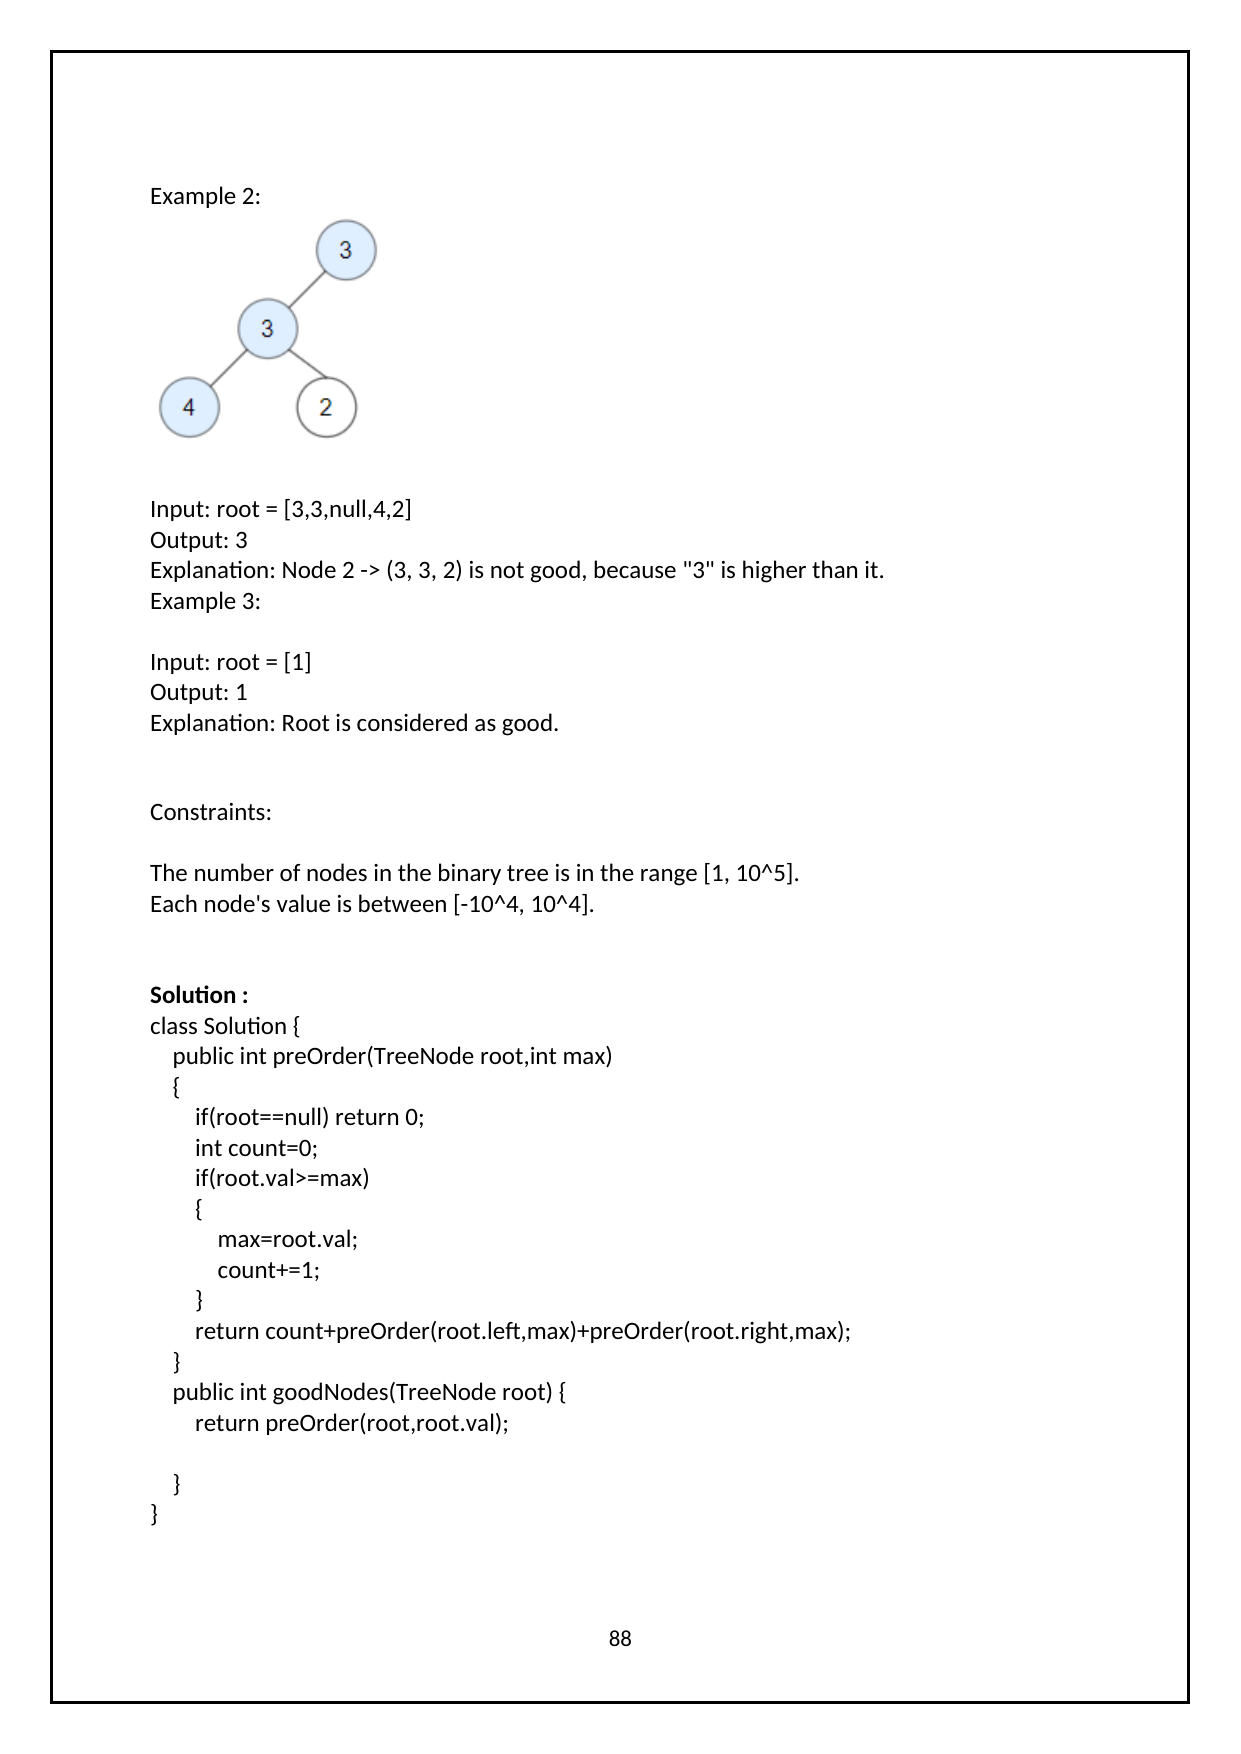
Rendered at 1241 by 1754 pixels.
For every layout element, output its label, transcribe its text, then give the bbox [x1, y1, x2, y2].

text return count+preOrder(root.left,max)+preOrder(root.right,max); [150, 1315, 1090, 1346]
text if(root==null) return 0; [150, 1101, 1090, 1132]
text } [150, 1498, 1090, 1529]
text Each node's value is between [-10^4, 10^4]. [150, 888, 1090, 918]
text if(root.val>=max) [150, 1162, 1090, 1193]
text public int preOrder(TreeNode root,int max) [150, 1040, 1090, 1071]
text class Solution { [150, 1010, 1090, 1040]
text Example 3: [150, 585, 1090, 616]
text } [150, 1346, 1090, 1376]
text public int goodNodes(TreeNode root) { [150, 1376, 1090, 1407]
text Explanation: Node 2 -> (3, 3, 2) is not good, because "3" is higher than it. [150, 554, 1090, 585]
text Input: root = [1] [150, 646, 1090, 677]
text The number of nodes in the binary tree is in the range [1, 10^5]. [150, 857, 1090, 888]
text Input: root = [3,3,null,4,2] [150, 493, 1090, 524]
text return preOrder(root,root.val); [150, 1407, 1090, 1437]
text } [150, 1468, 1090, 1498]
text count+=1; [150, 1254, 1090, 1284]
text Output: 3 [150, 524, 1090, 554]
text } [150, 1284, 1090, 1315]
text Output: 1 [150, 677, 1090, 707]
picture [150, 211, 396, 463]
text max=root.val; [150, 1223, 1090, 1254]
text { [150, 1071, 1090, 1101]
text Solution : [150, 979, 1090, 1010]
text Example 2: [150, 181, 1090, 211]
text { [150, 1193, 1090, 1223]
text int count=0; [150, 1132, 1090, 1162]
text Constraints: [150, 796, 1090, 827]
text Explanation: Root is considered as good. [150, 707, 1090, 738]
